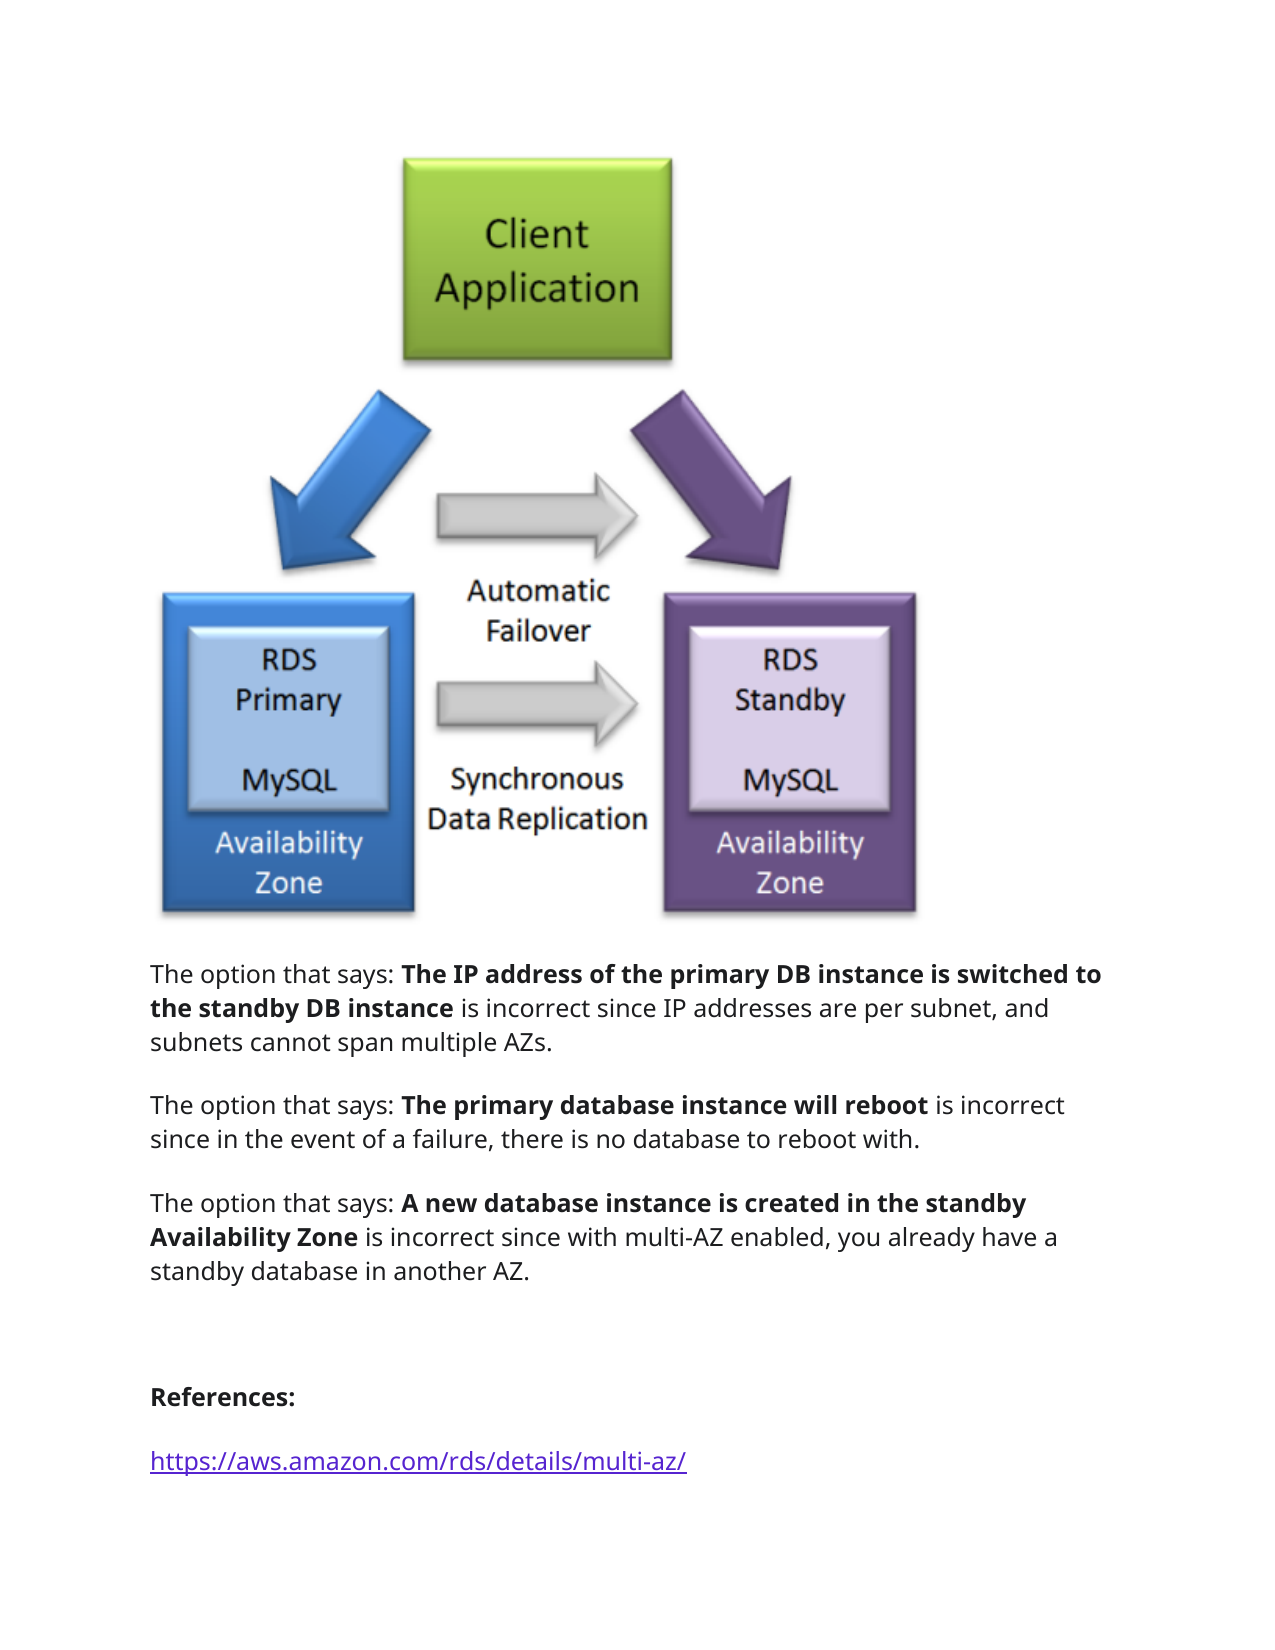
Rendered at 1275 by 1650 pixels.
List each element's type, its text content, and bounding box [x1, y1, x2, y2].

text The option that says: The primary database instance will reboot is incorrect since in the event of a failure, there is no database to reboot with. [150, 1088, 1125, 1156]
text https://aws.amazon.com/rds/details/multi-az/ [150, 1443, 1125, 1477]
text References: [150, 1380, 1125, 1414]
text The option that says: A new database instance is created in the standby Availability Zone is incorrect since with multi-AZ enabled, you already have a standby database in another AZ. [150, 1185, 1125, 1287]
text The option that says: The IP address of the primary DB instance is switched to the standby DB instance is incorrect since IP addresses are per subnet, and subnets cannot span multiple AZs. [150, 957, 1125, 1059]
picture [150, 150, 932, 928]
